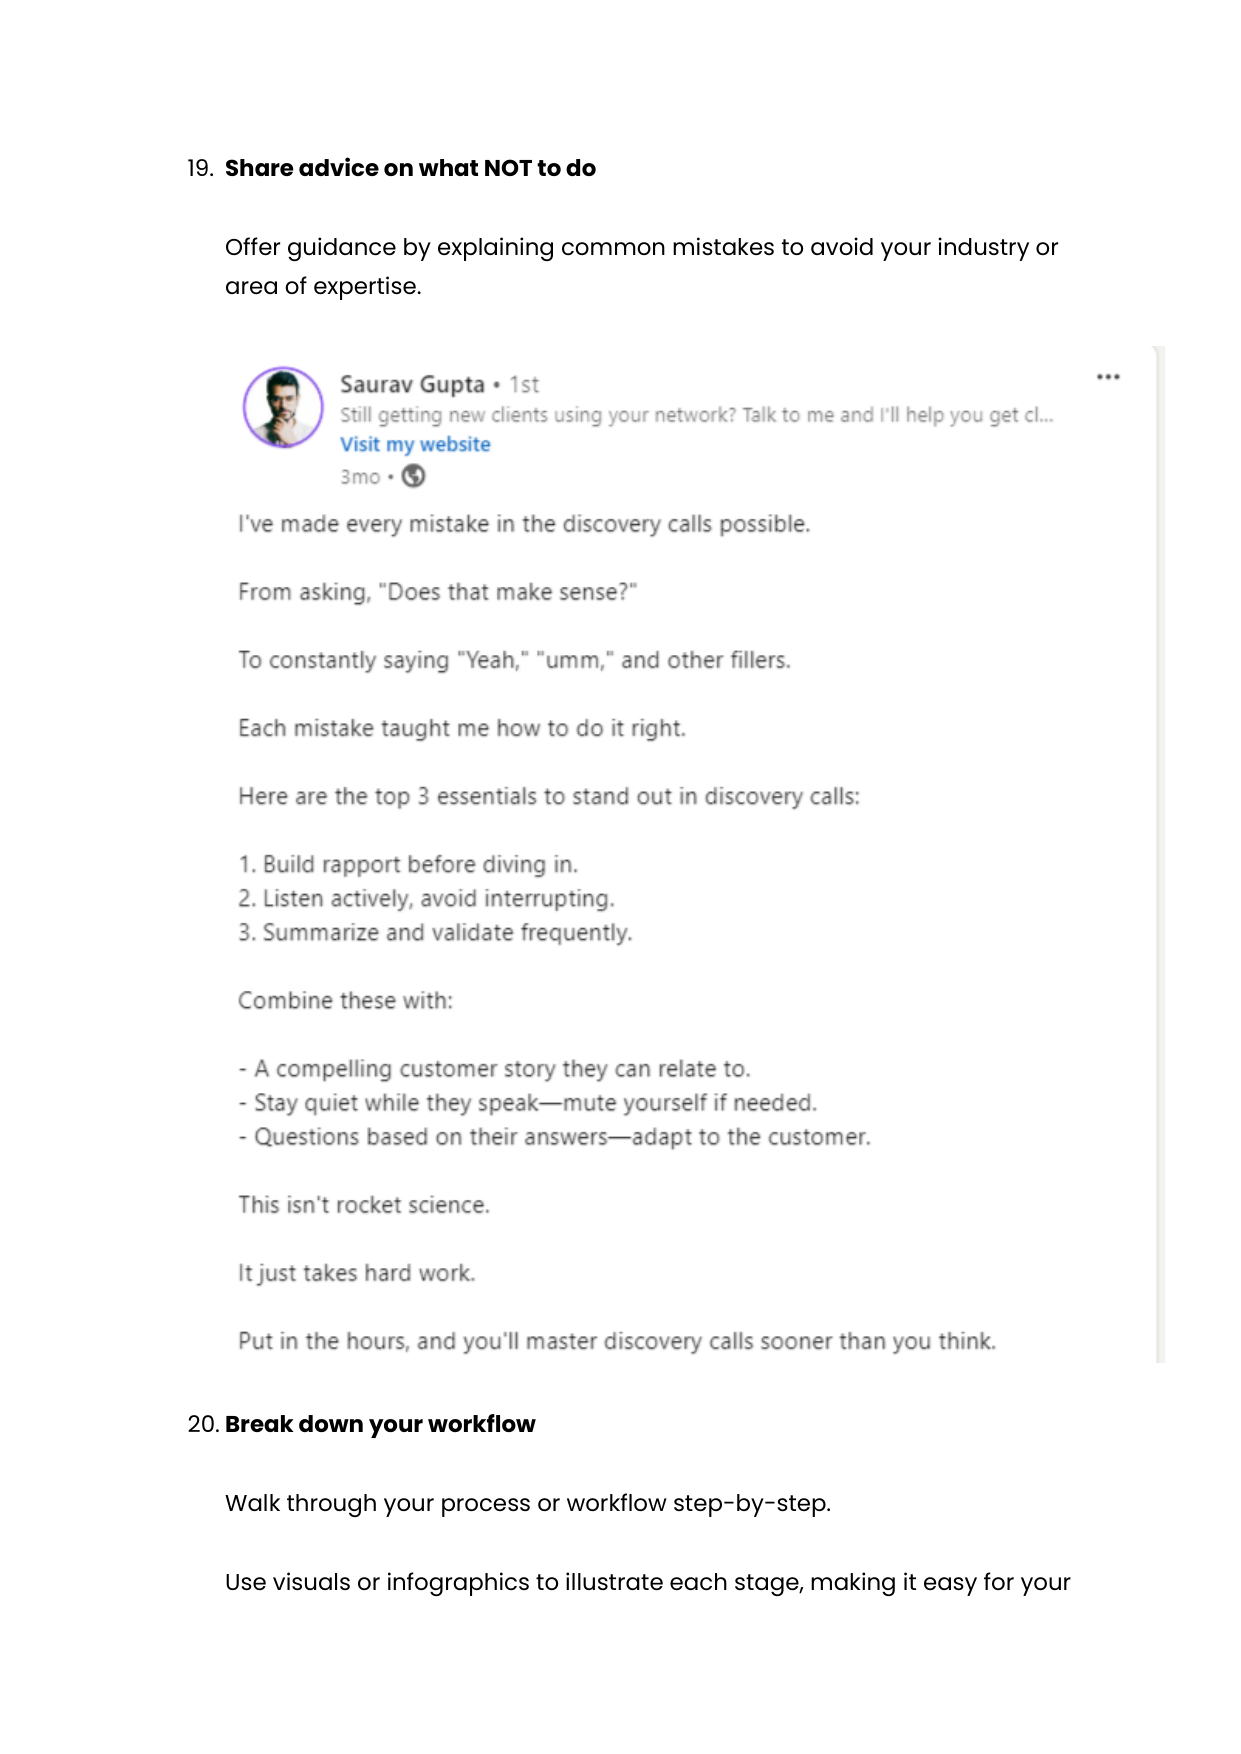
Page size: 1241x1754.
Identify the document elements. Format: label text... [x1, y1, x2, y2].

picture [225, 346, 1166, 1363]
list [187, 1406, 1090, 1598]
